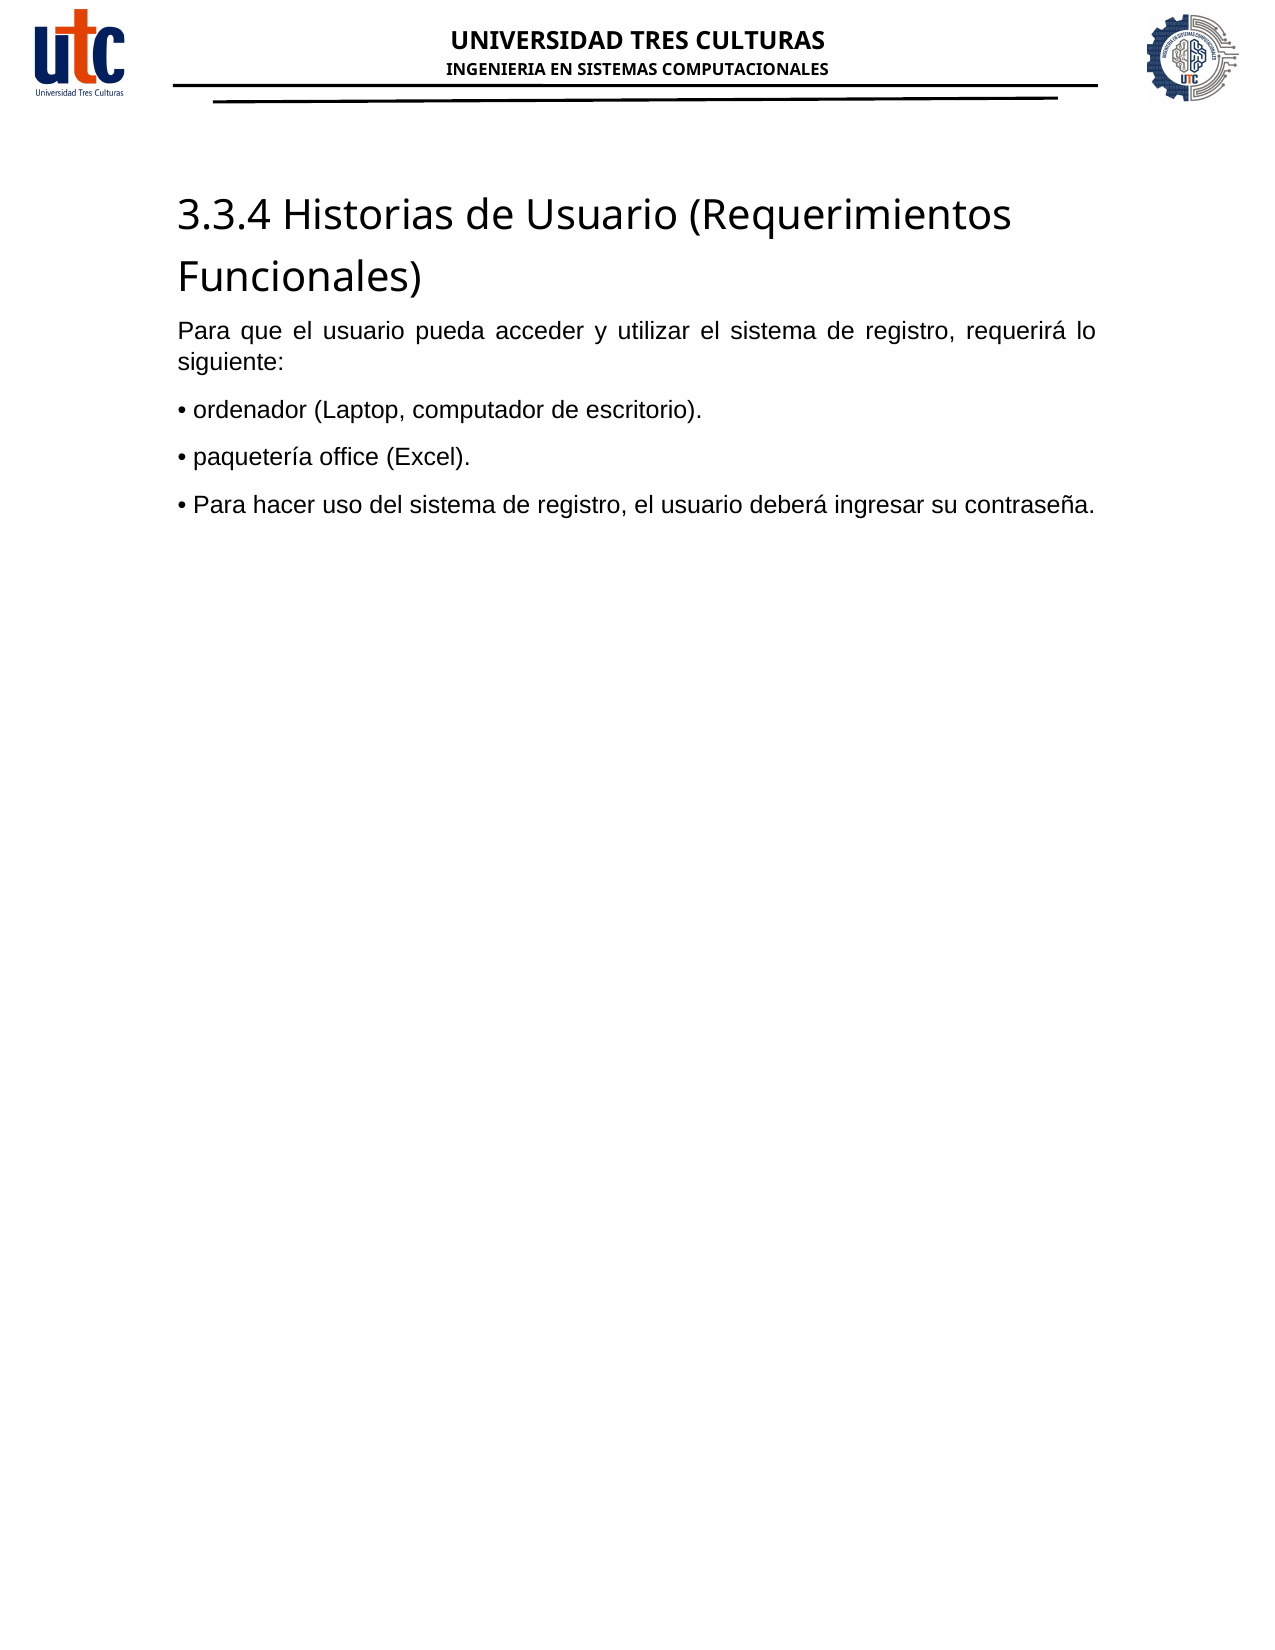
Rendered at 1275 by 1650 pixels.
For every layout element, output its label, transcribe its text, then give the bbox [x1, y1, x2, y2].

text • Para hacer uso del sistema de registro, el usuario deberá ingresar su contraseña. [177, 490, 1098, 519]
text • ordenador (Laptop, computador de escritorio). [177, 395, 1098, 423]
subtitle 3.3.4 Historias de Usuario (Requerimientos Funcionales) [177, 185, 1098, 303]
text Para que el usuario pueda acceder y utilizar el sistema de registro, requerirá lo siguiente: [177, 316, 1098, 376]
text • paquetería office (Excel). [177, 442, 1098, 471]
picture [34, 9, 125, 96]
picture [1147, 11, 1239, 104]
